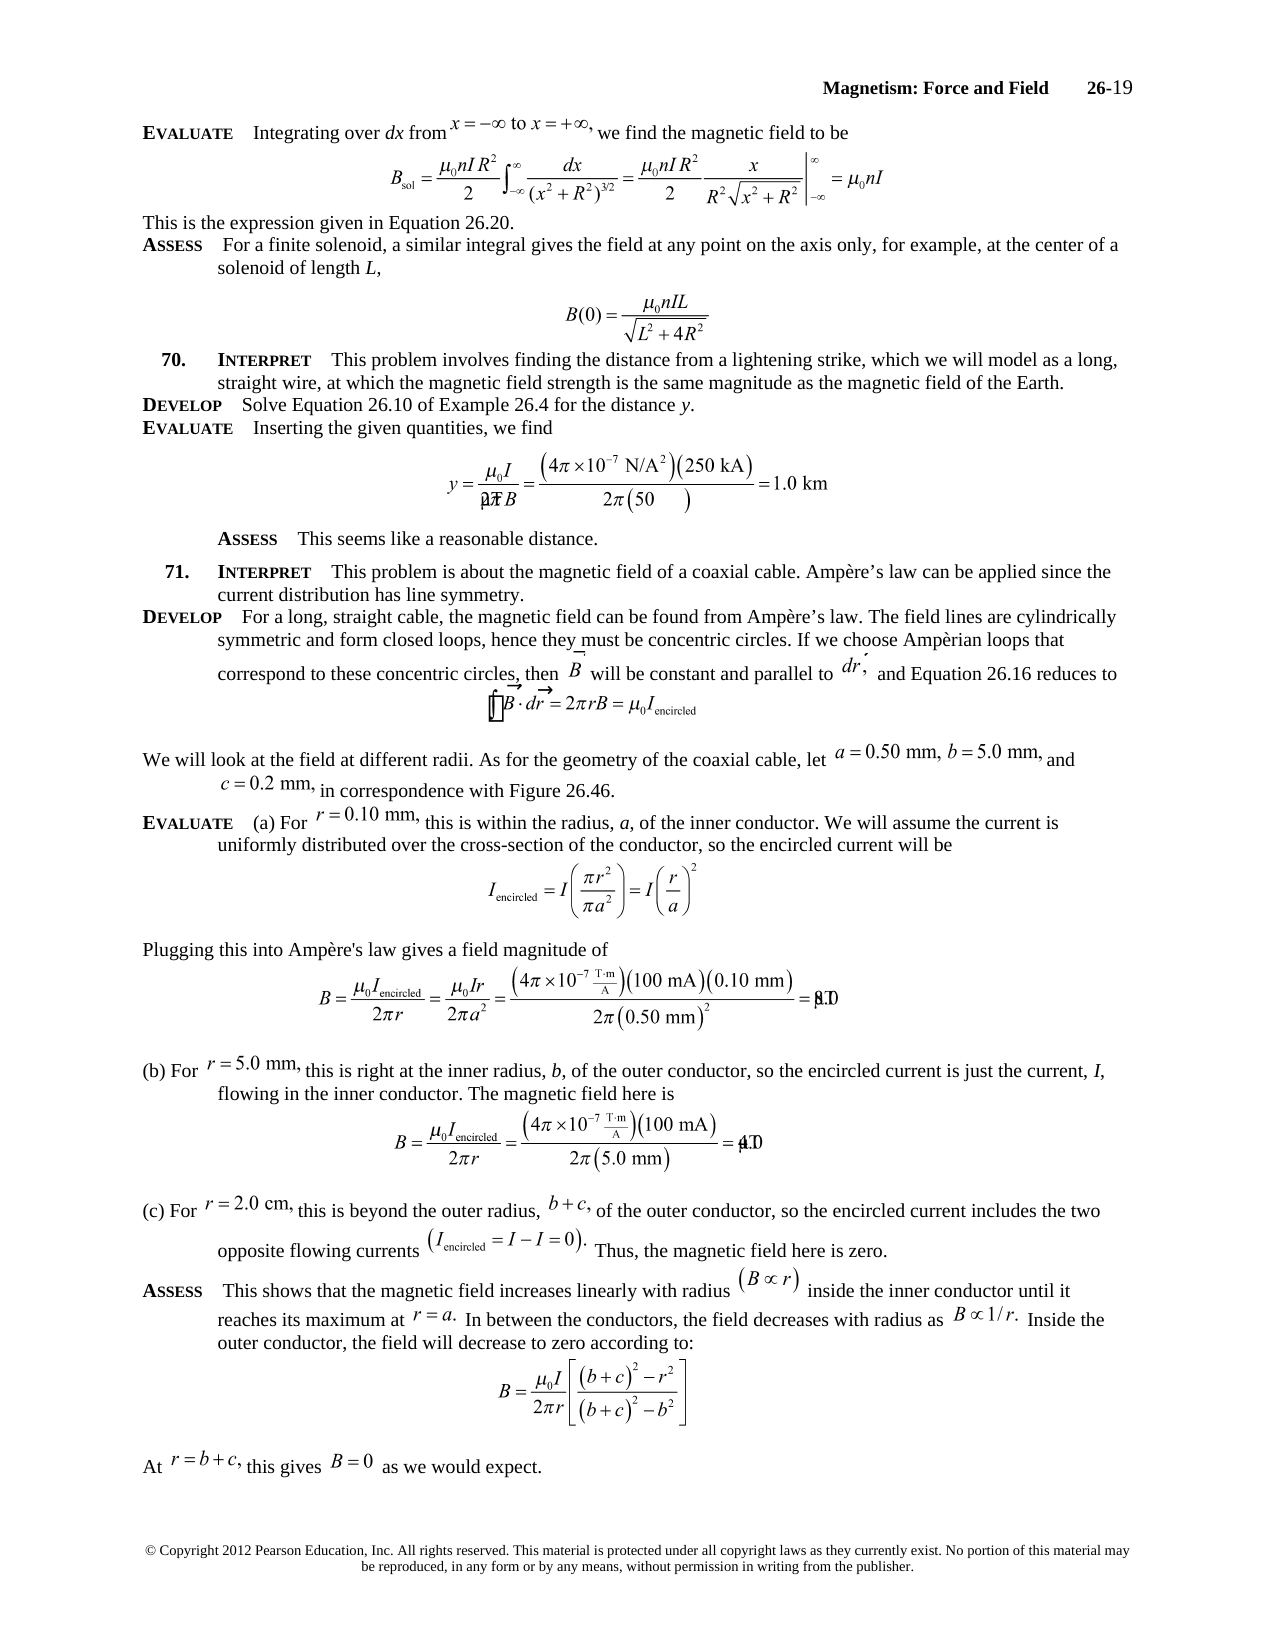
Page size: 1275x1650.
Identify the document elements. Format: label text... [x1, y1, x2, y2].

picture [424, 1222, 590, 1258]
picture [494, 1353, 691, 1431]
text At this gives as we would expect. [142, 1446, 1132, 1477]
text Develop Solve Equation 26.10 of Example 26.4 for the distance y. [142, 393, 1132, 416]
text (b) For this is right at the inner radius, b, of the outer conductor, so the encircled current is just the current, I, flowing in the inner conductor. The magnetic field here is [142, 1051, 1132, 1105]
text Assess This shows that the magnetic field increases linearly with radius inside the inner conductor until it reaches its maximum at In between the conductors, the field decreases with radius as Inside the outer conductor, the field will decrease to zero according to: [142, 1262, 1132, 1354]
picture [386, 148, 889, 211]
text Plugging this into Ampère's law gives a field magnitude of [142, 938, 1132, 961]
picture [314, 960, 871, 1036]
text 70. Interpret This problem involves finding the distance from a lightening strike, which we will model as a long, straight wire, at which the magnetic field strength is the same magnitude as the magnetic field of the Earth. [142, 348, 1132, 393]
text Assess For a finite solenoid, a similar integral gives the field at any point on the axis only, for example, at the center of a solenoid of length L, [142, 233, 1132, 279]
picture [483, 684, 702, 724]
picture [217, 770, 320, 798]
text (c) For this is beyond the outer radius, of the outer conductor, so the encircled current includes the two opposite flowing currents Thus, the magnetic field here is zero. [142, 1191, 1132, 1262]
picture [443, 447, 832, 517]
text Evaluate Inserting the given quantities, we find [142, 416, 1132, 439]
text 71. Interpret This problem is about the magnetic field of a coaxial cable. Ampère’s law can be applied since the current distribution has line symmetry. [142, 560, 1132, 605]
picture [410, 1306, 460, 1327]
text Assess This seems like a reasonable distance. [217, 527, 1132, 549]
picture [484, 856, 701, 923]
picture [561, 287, 714, 348]
text This is the expression given in Equation 26.20. [142, 211, 1132, 233]
picture [838, 653, 872, 681]
text Develop For a long, straight cable, the magnetic field can be found from Ampère’s law. The field lines are cylindrically symmetric and form closed loops, hence they must be concentric circles. If we choose Ampèrian loops that correspond to these concentric circles, then will be constant and parallel to and Equation 26.16 reduces to [142, 605, 1132, 684]
text We will look at the field at different radii. As for the geometry of the coaxial cable, let and in correspondence with Figure 26.46. [142, 739, 1132, 802]
text Evaluate (a) For this is within the radius, a, of the inner conductor. We will assume the current is uniformly distributed over the cross-section of the conductor, so the encircled current will be [142, 802, 1132, 856]
picture [949, 1301, 1023, 1327]
picture [201, 1190, 298, 1218]
picture [167, 1446, 247, 1474]
picture [831, 739, 1047, 767]
picture [312, 802, 425, 829]
picture [447, 112, 597, 140]
picture [545, 1190, 596, 1218]
picture [326, 1448, 377, 1474]
picture [564, 651, 586, 681]
picture [735, 1262, 803, 1298]
text Evaluate Integrating over dx fromwe find the magnetic field to be [142, 112, 1132, 144]
picture [390, 1105, 795, 1176]
picture [203, 1050, 305, 1078]
